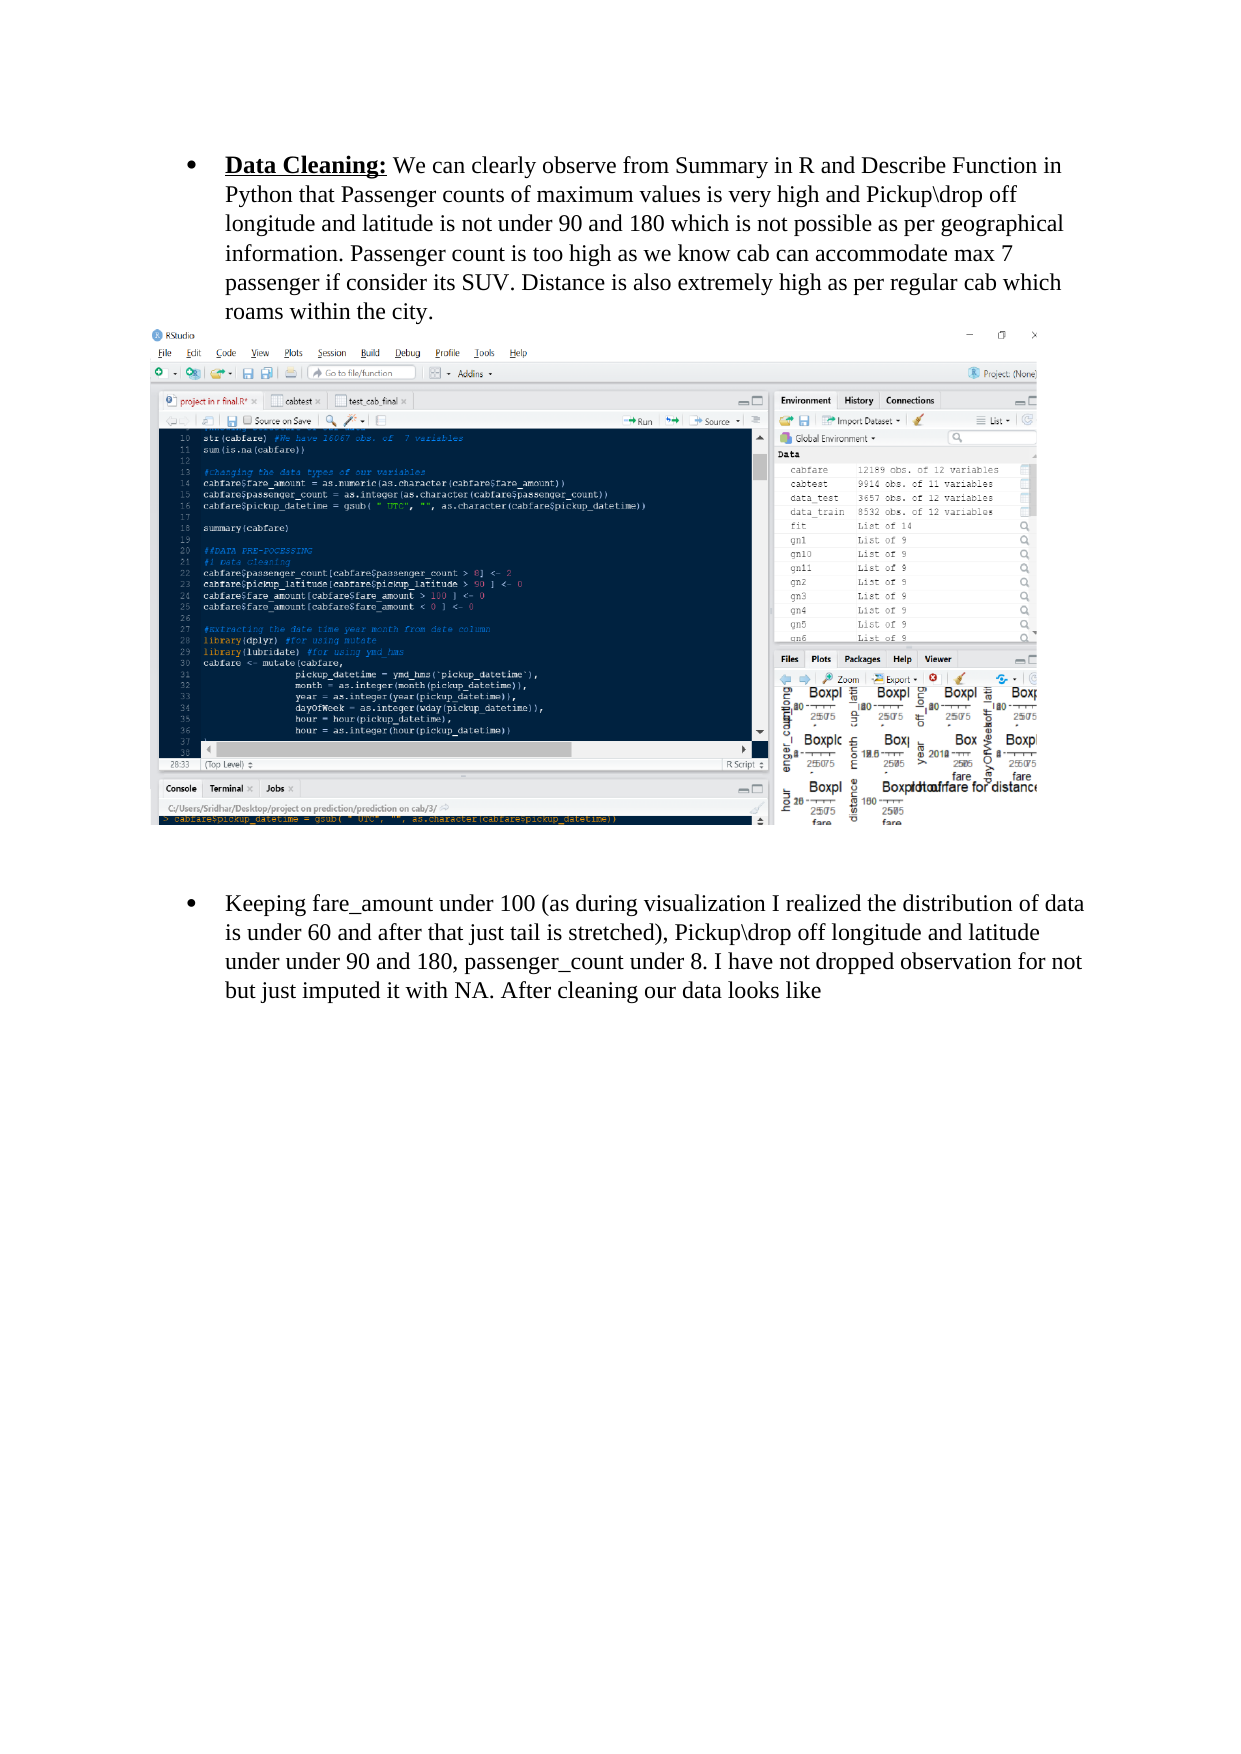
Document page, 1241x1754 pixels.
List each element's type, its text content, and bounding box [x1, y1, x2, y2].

list Keeping fare_amount under 100 (as during visualization I realized the distribution of data is under 60 and after that just tail is stretched), Pickup\drop off longitude and latitude under under 90 and 180, passenger_count under 8. I have not dropped observation for not but just imputed it with NA. After cleaning our data looks like [187, 889, 1090, 1004]
picture [150, 326, 1037, 825]
subtitle Data Cleaning: We can clearly observe from Summary in R and Describe Function in Python that Passenger counts of maximum values is very high and Pickup\drop off longitude and latitude is not under 90 and 180 which is not possible as per geographical information. Passenger count is too high as we know cab can accommodate max 7 passenger if consider its SUV. Distance is also extremely high as per regular cab which roams within the city. [187, 150, 1090, 324]
